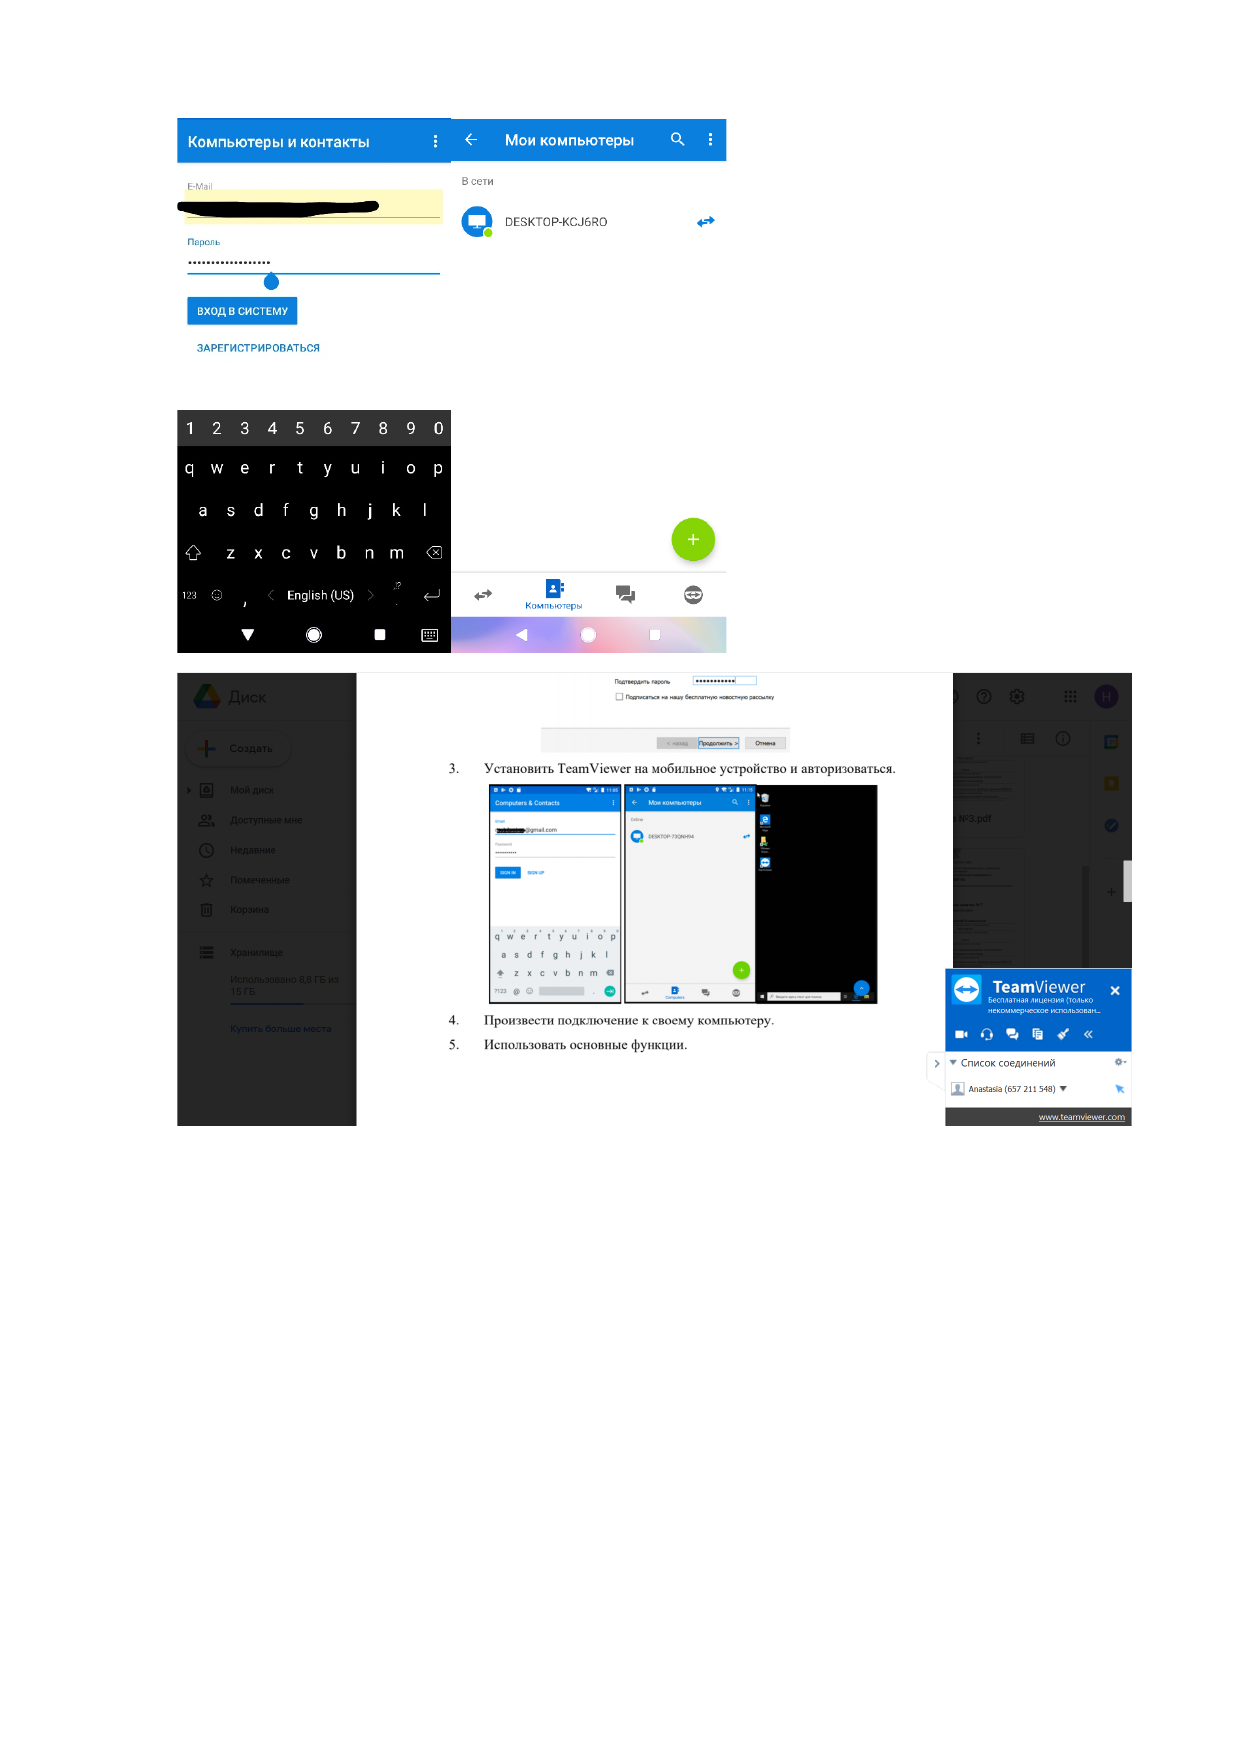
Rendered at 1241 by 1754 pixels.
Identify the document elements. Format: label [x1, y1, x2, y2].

picture [177, 671, 1132, 1126]
picture [177, 118, 727, 653]
